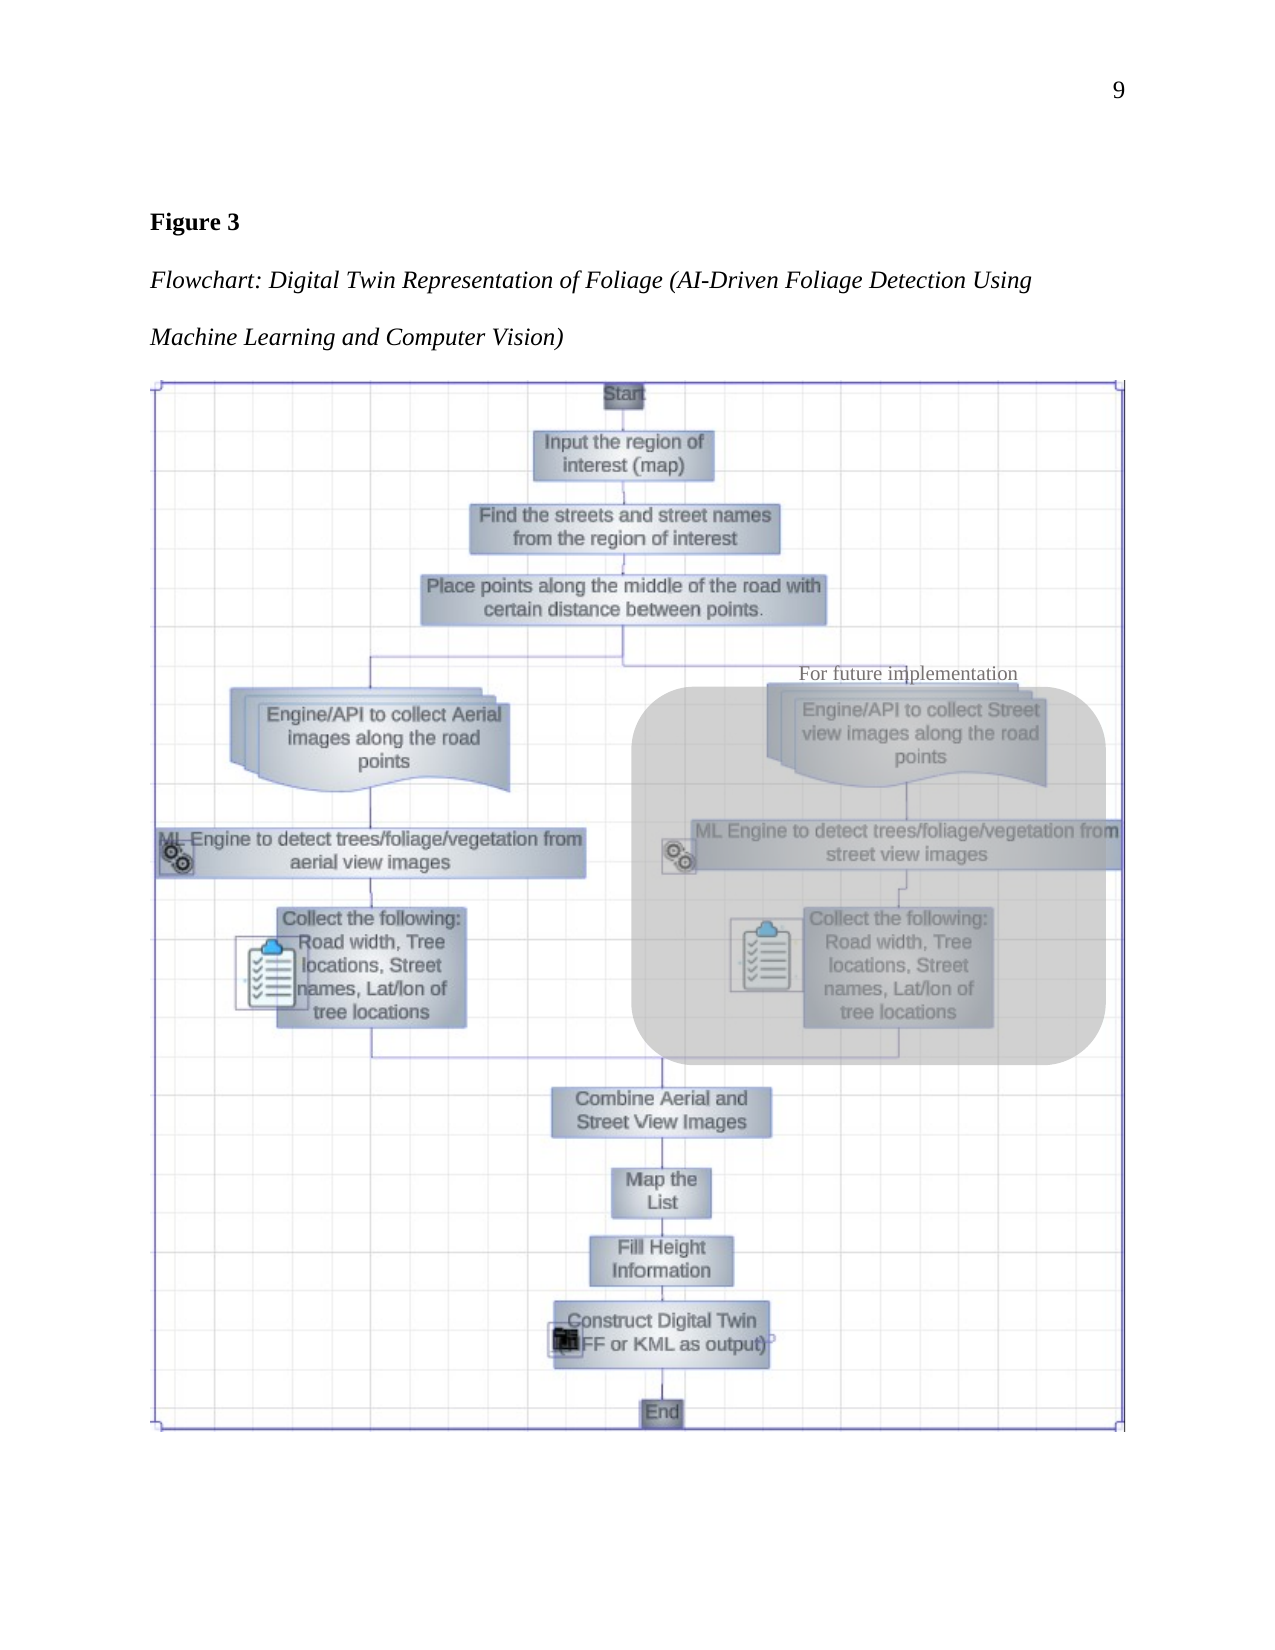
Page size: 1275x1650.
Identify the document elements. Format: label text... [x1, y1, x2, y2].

text Flowchart: Digital Twin Representation of Foliage (AI-Driven Foliage Detection Using Machine Learning and Computer Vision) [150, 265, 1125, 351]
picture [150, 380, 1125, 1432]
text Figure 3 [150, 207, 1125, 236]
